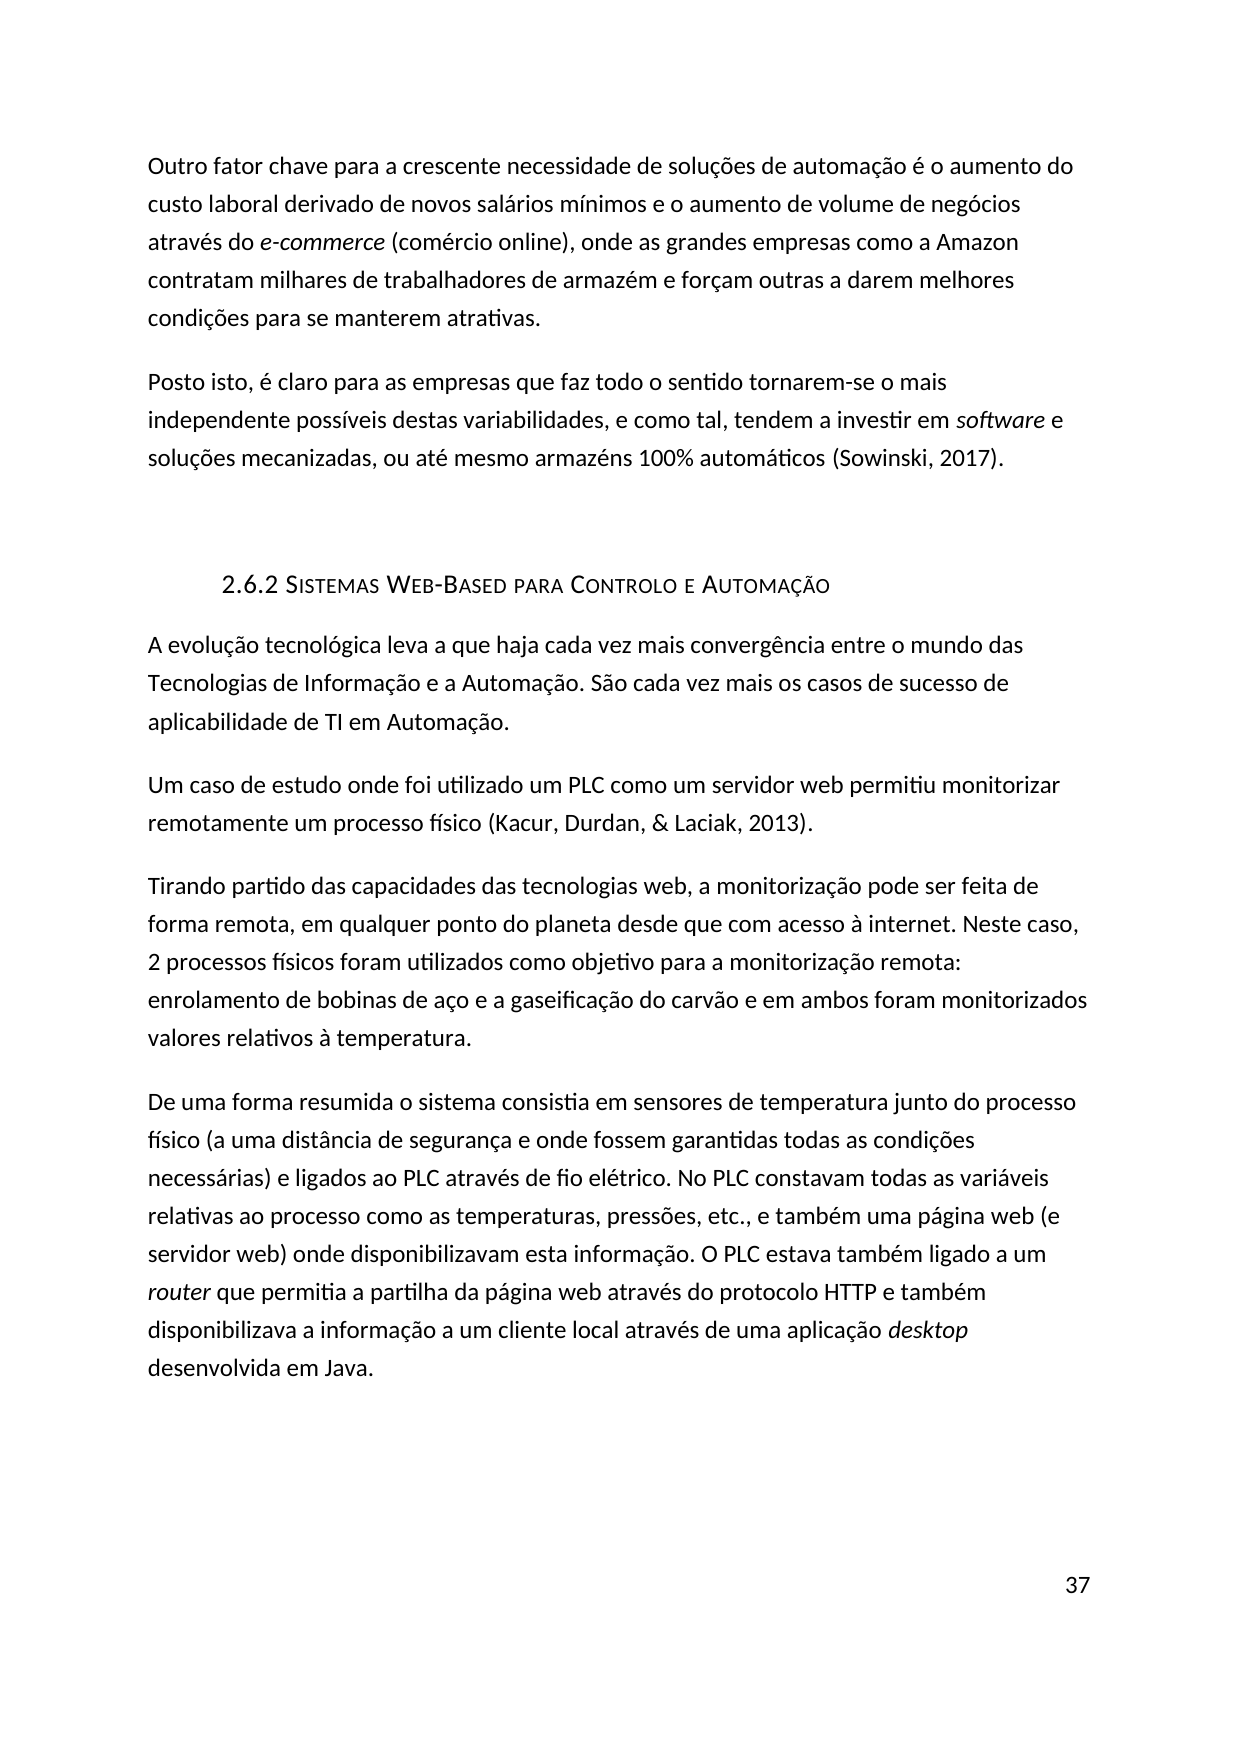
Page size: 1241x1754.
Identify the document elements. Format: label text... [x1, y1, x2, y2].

text Tirando partido das capacidades das tecnologias web, a monitorização pode ser feita de forma remota, em qualquer ponto do planeta desde que com acesso à internet. Neste caso, 2 processos físicos foram utilizados como objetivo para a monitorização remota: enrolamento de bobinas de aço e a gaseificação do carvão e em ambos foram monitorizados valores relativos à temperatura. [148, 870, 1090, 1053]
text Outro fator chave para a crescente necessidade de soluções de automação é o aumento do custo laboral derivado de novos salários mínimos e o aumento de volume de negócios através do e-commerce (comércio online), onde as grandes empresas como a Amazon contratam milhares de trabalhadores de armazém e forçam outras a darem melhores condições para se manterem atrativas. [148, 150, 1090, 333]
text A evolução tecnológica leva a que haja cada vez mais convergência entre o mundo das Tecnologias de Informação e a Automação. São cada vez mais os casos de sucesso de aplicabilidade de TI em Automação. [148, 629, 1090, 736]
text De uma forma resumida o sistema consistia em sensores de temperatura junto do processo físico (a uma distância de segurança e onde fossem garantidas todas as condições necessárias) e ligados ao PLC através de fio elétrico. No PLC constavam todas as variáveis relativas ao processo como as temperaturas, pressões, etc., e também uma página web (e servidor web) onde disponibilizavam esta informação. O PLC estava também ligado a um router que permitia a partilha da página web através do protocolo HTTP e também disponibilizava a informação a um cliente local através de uma aplicação desktop desenvolvida em Java. [148, 1086, 1090, 1383]
subtitle 2.6.2 Sistemas Web-Based para Controlo e Automação [148, 567, 1090, 600]
text Posto isto, é claro para as empresas que faz todo o sentido tornarem-se o mais independente possíveis destas variabilidades, e como tal, tendem a investir em software e soluções mecanizadas, ou até mesmo armazéns 100% automáticos (Sowinski, 2017). [148, 366, 1090, 472]
text Um caso de estudo onde foi utilizado um PLC como um servidor web permitiu monitorizar remotamente um processo físico (Kacur, Durdan, & Laciak, 2013). [148, 769, 1090, 837]
